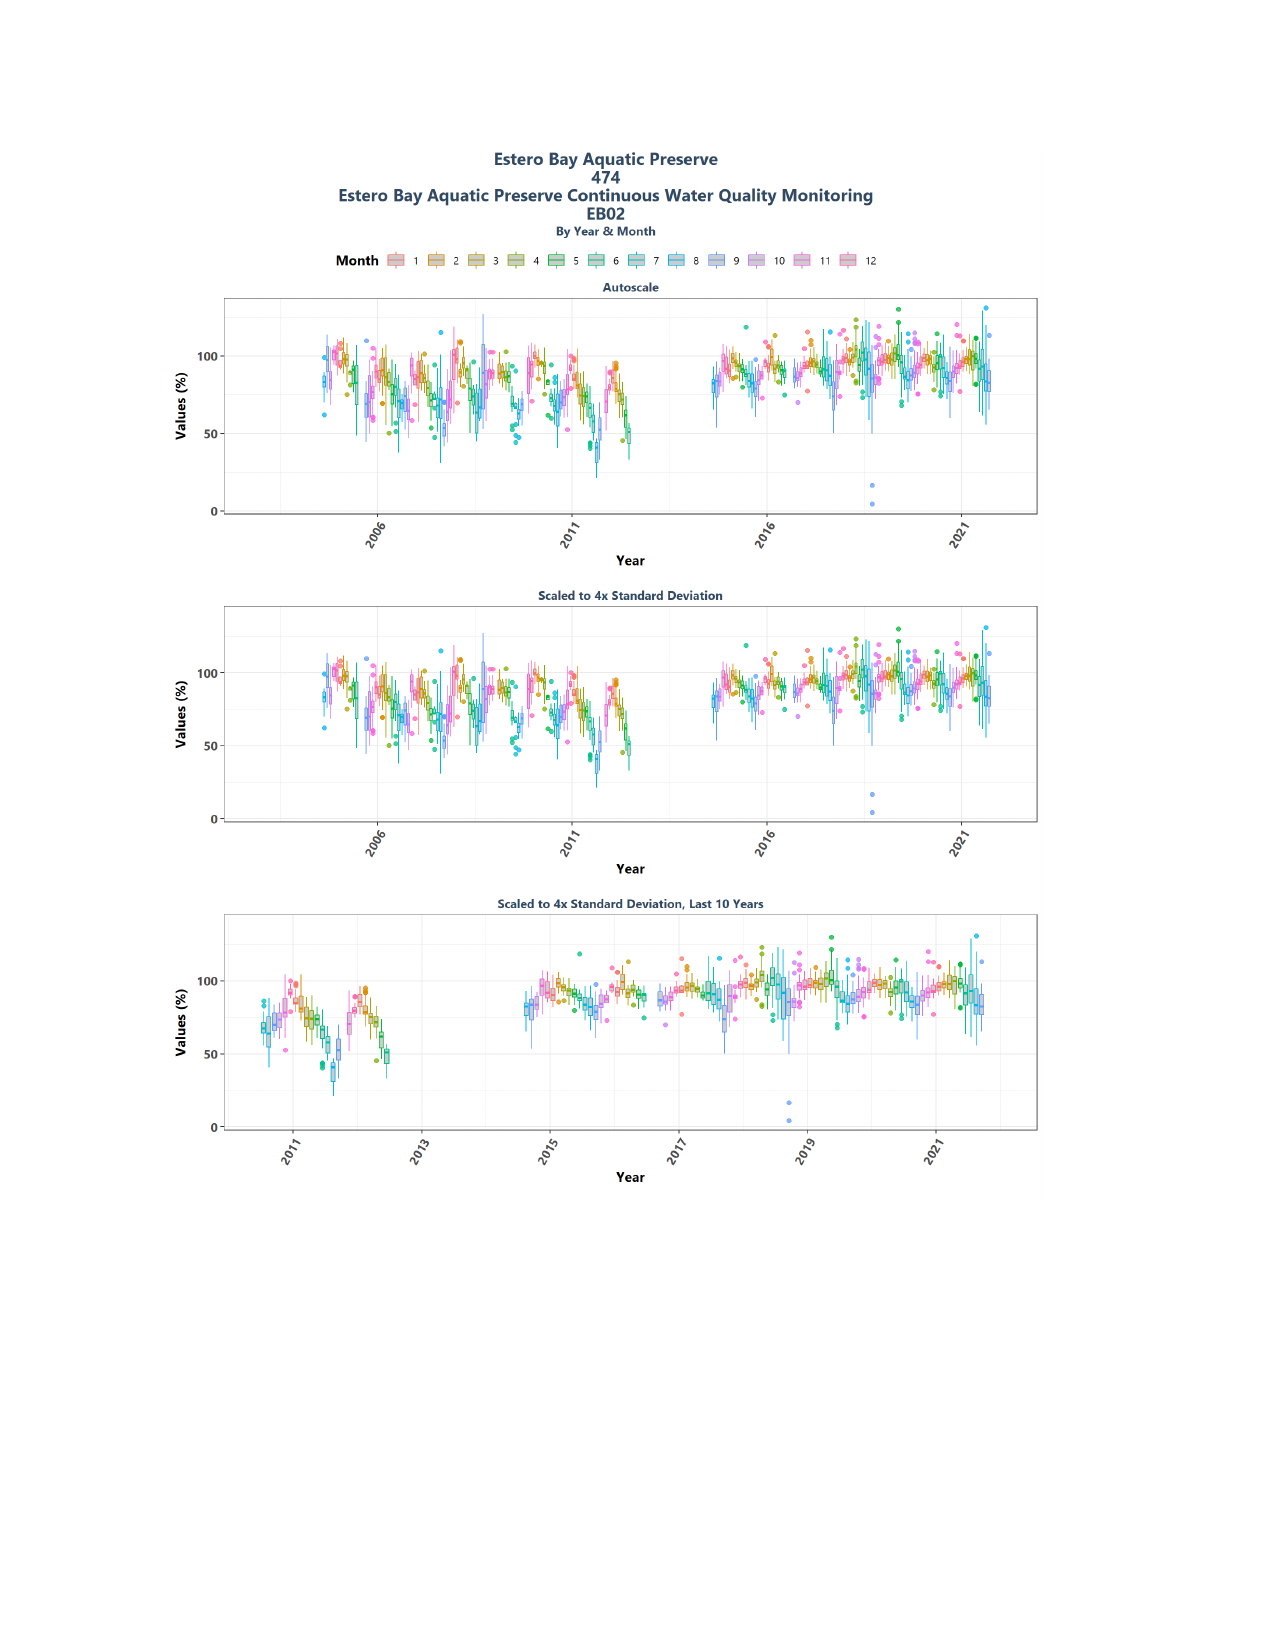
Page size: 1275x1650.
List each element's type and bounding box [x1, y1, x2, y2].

picture [168, 150, 1044, 1200]
